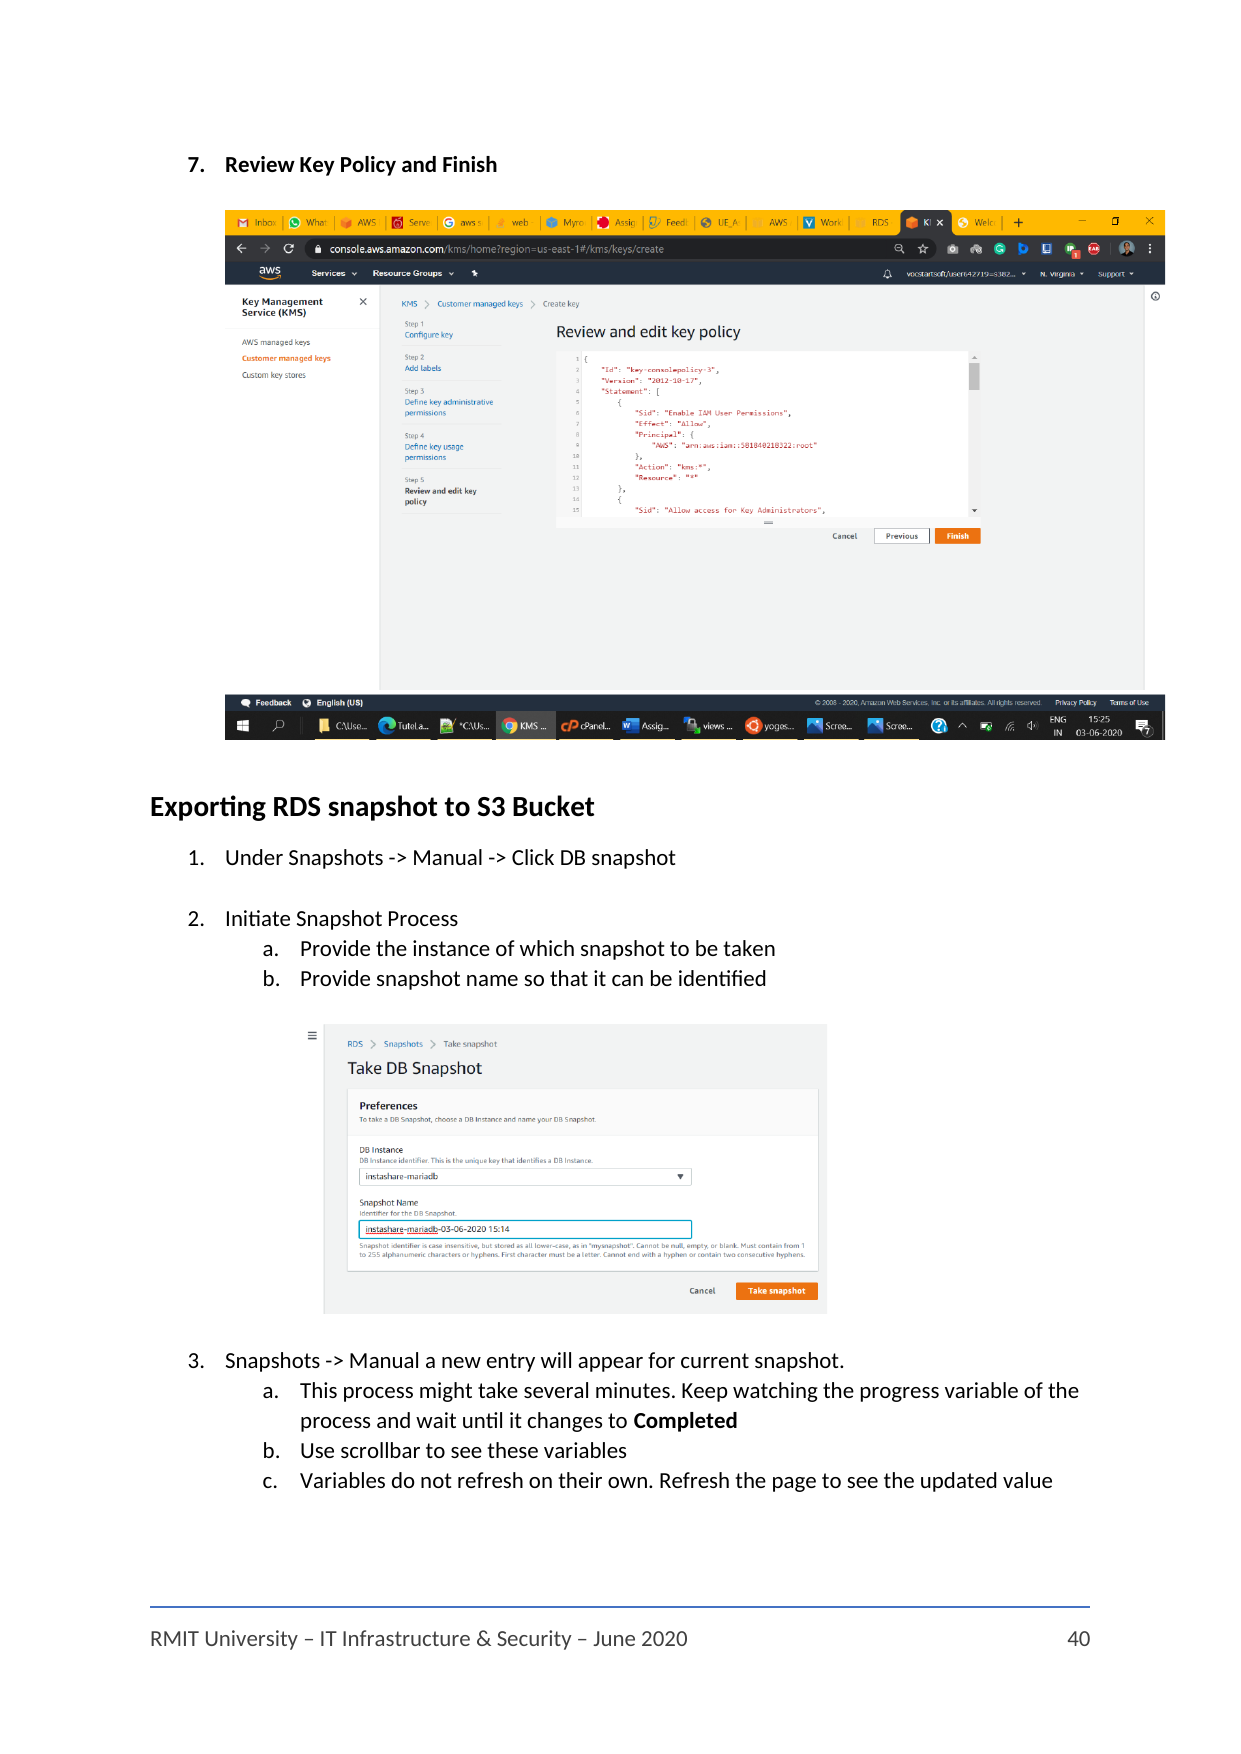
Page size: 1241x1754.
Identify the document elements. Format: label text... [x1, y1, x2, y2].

list Use scrollbar to see these variables [262, 1436, 1090, 1464]
list Provide the instance of which snapshot to be taken [262, 934, 1090, 962]
list Snapshots -> Manual a new entry will appear for current snapshot. [187, 1346, 1090, 1374]
list This process might take several minutes. Keep watching the progress variable of the process and wait until it changes to Completed [262, 1376, 1090, 1434]
picture [225, 210, 1166, 740]
list Initiate Snapshot Process [187, 904, 1090, 932]
picture [300, 1024, 828, 1314]
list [262, 1467, 1090, 1525]
text Exporting RDS snapshot to S3 Bucket [150, 788, 1090, 824]
list Under Snapshots -> Manual -> Click DB snapshot [187, 843, 1090, 871]
